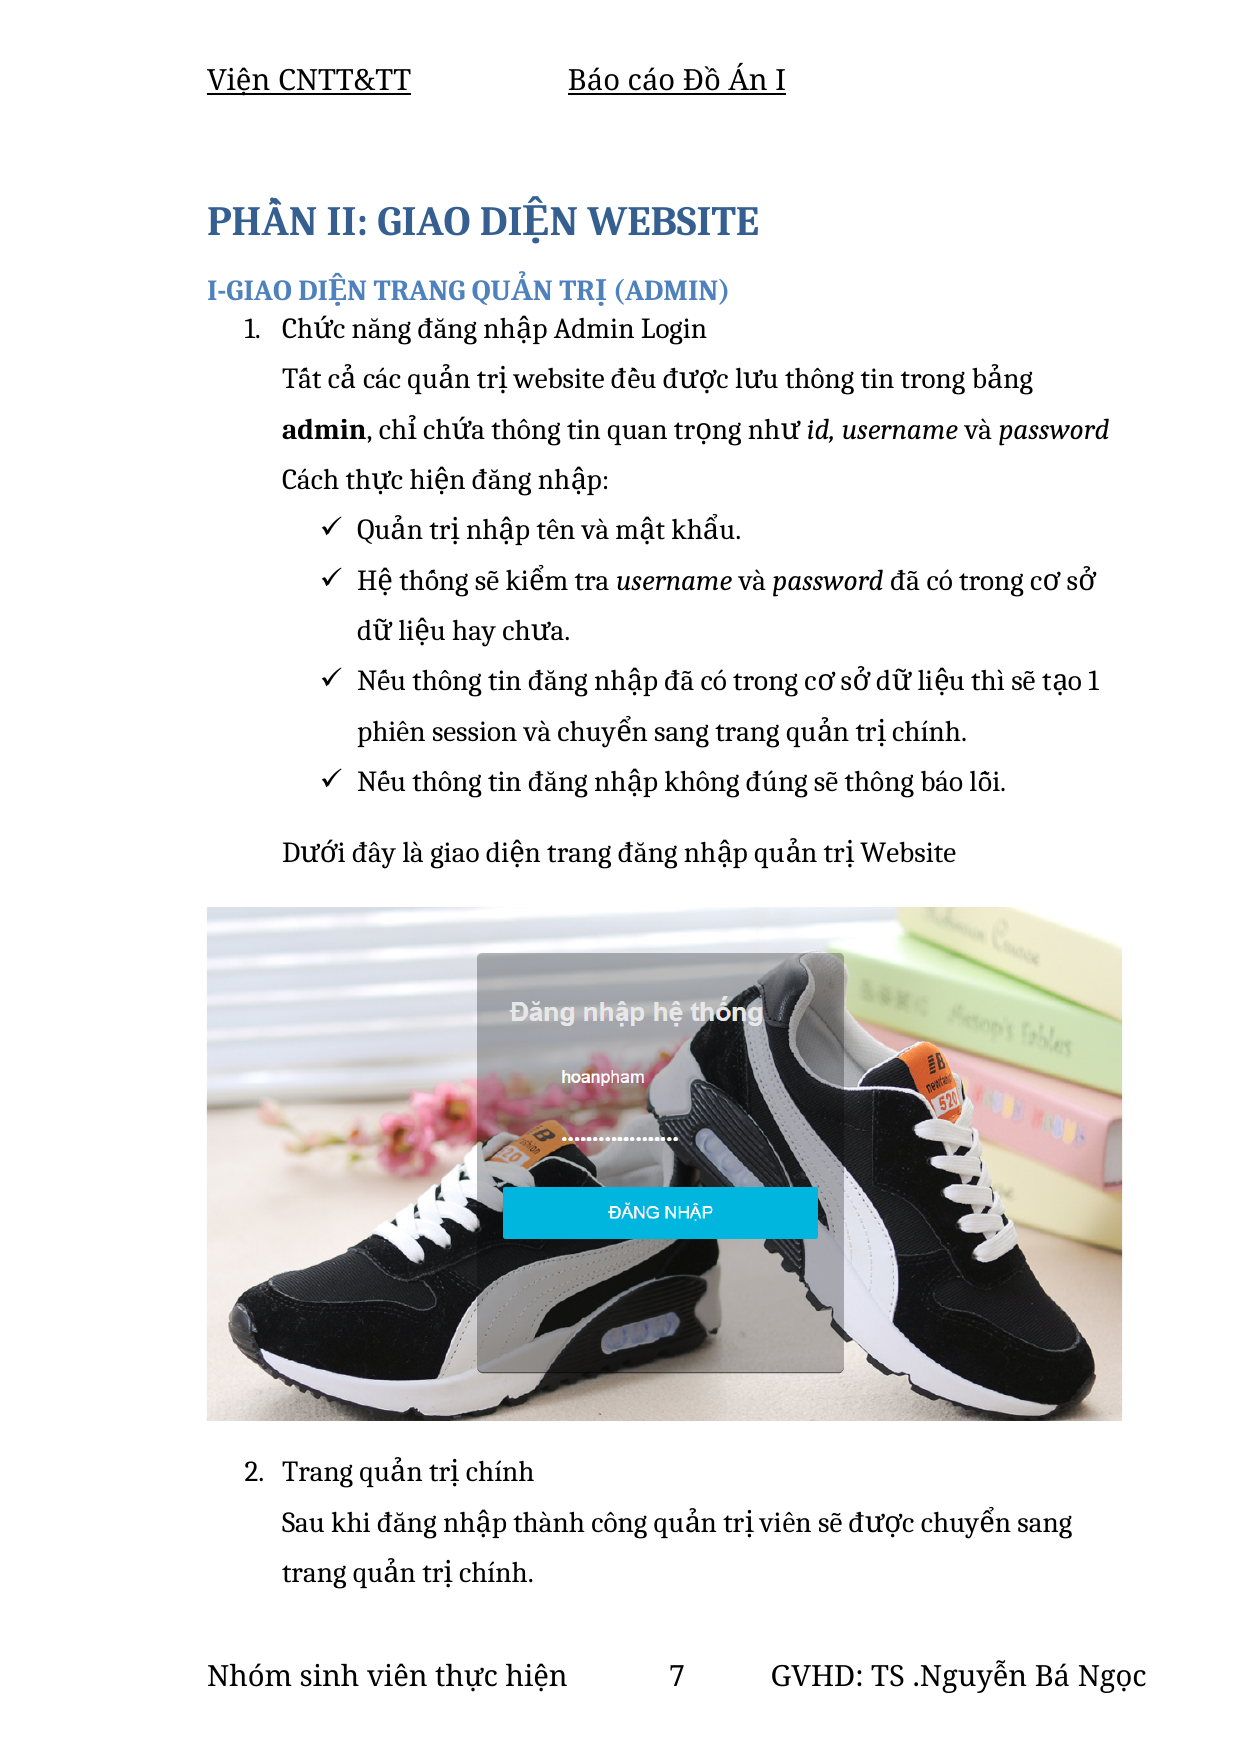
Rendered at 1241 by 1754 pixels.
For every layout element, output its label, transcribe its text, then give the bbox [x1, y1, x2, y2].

text Dưới đây là giao diện trang đăng nhập quản trị Website [282, 836, 1122, 870]
subtitle PHẦN II: GIAO DIỆN WEBSITE [207, 198, 1122, 246]
list Sau khi đăng nhập thành công quản trị viên sẽ được chuyển sang trang quản trị chính. [282, 1506, 1122, 1589]
list Hệ thống sẽ kiểm tra username và password đã có trong cơ sở dữ liệu hay chưa. [319, 564, 1122, 648]
picture [206, 907, 1123, 1421]
list Chức năng đăng nhập Admin Login [244, 312, 1122, 346]
list Cách thực hiện đăng nhập: [282, 463, 1122, 497]
list Trang quản trị chính [244, 1455, 1122, 1489]
subtitle I-GIAO DIỆN TRANG QUẢN TRỊ (ADMIN) [207, 274, 1122, 307]
list Quản trị nhập tên và mật khẩu. [319, 513, 1122, 547]
list Tất cả các quản trị website đều được lưu thông tin trong bảng admin, chỉ chứa thông tin quan trọng như id, username và password [282, 362, 1122, 446]
list Nếu thông tin đăng nhập không đúng sẽ thông báo lỗi. [319, 765, 1122, 798]
list Nếu thông tin đăng nhập đã có trong cơ sở dữ liệu thì sẽ tạo 1 phiên session và chuyển sang trang quản trị chính. [319, 664, 1122, 748]
